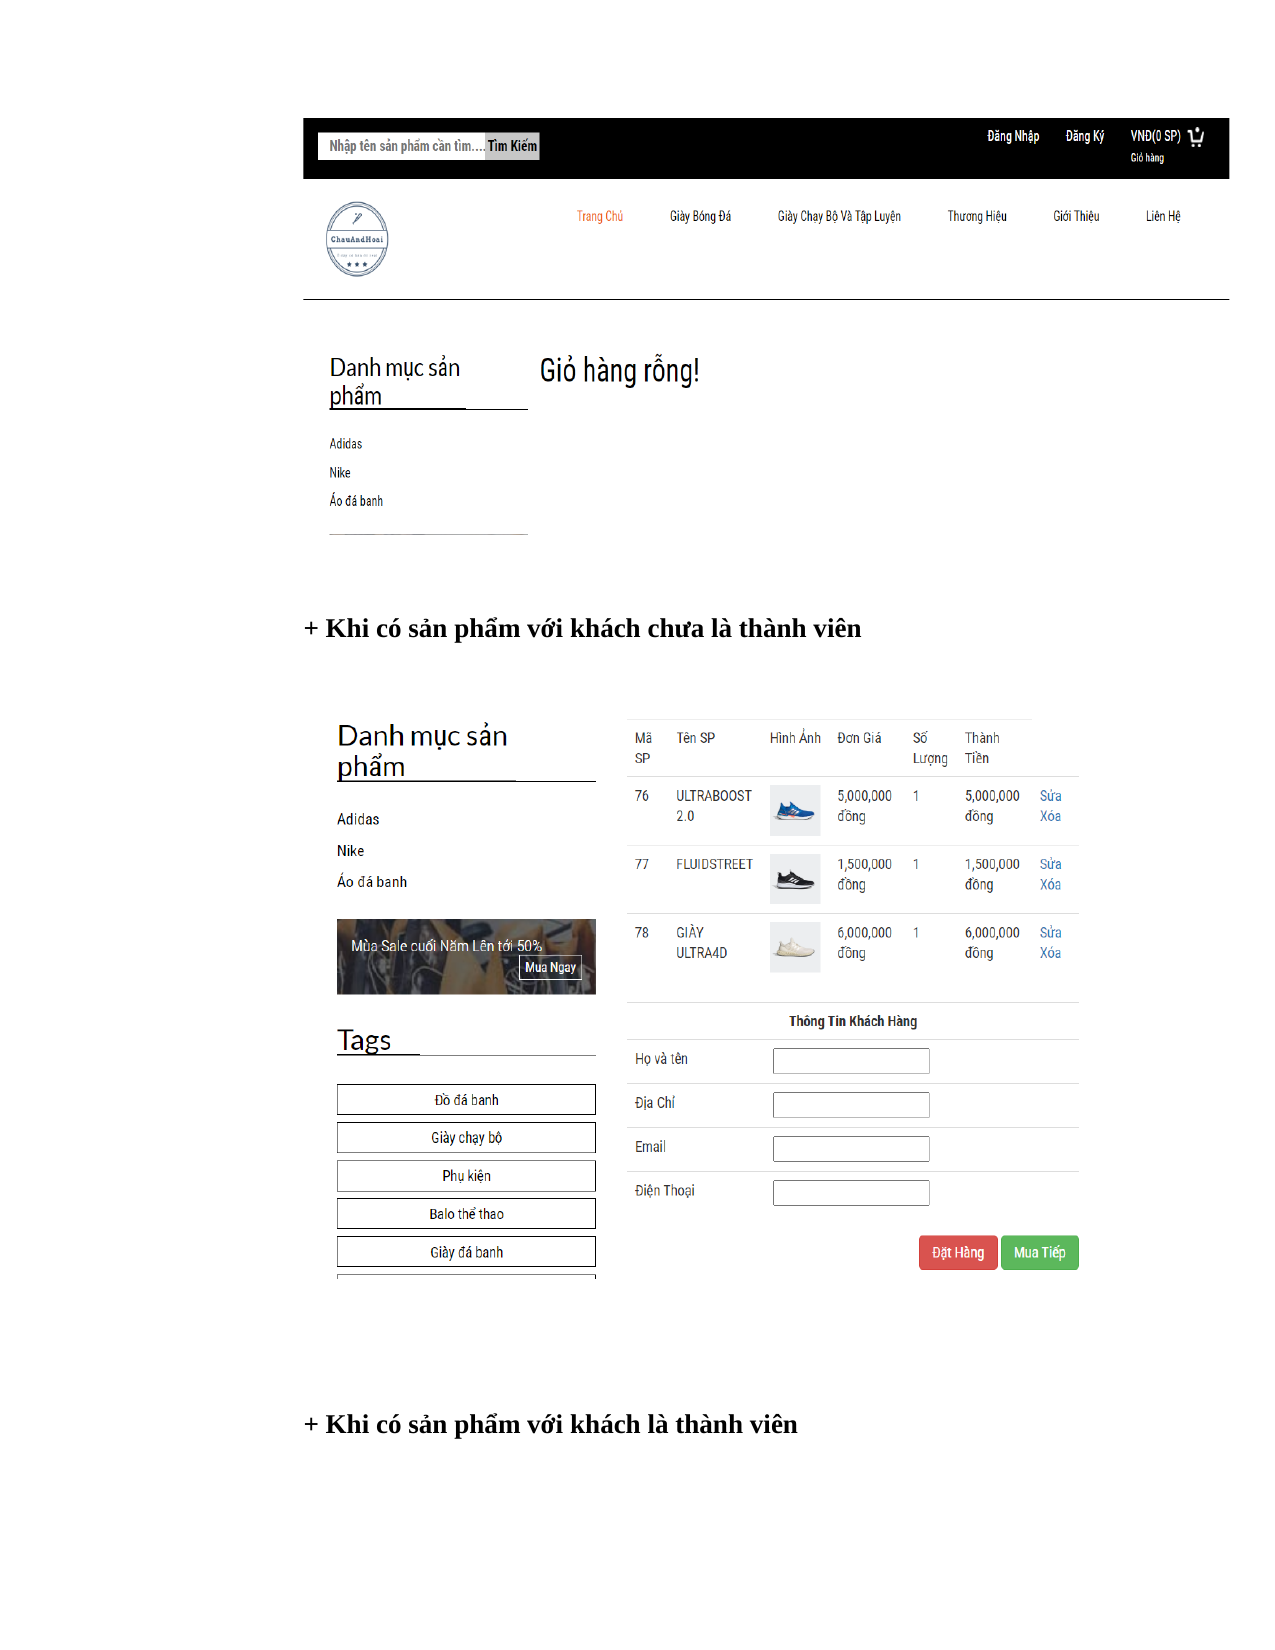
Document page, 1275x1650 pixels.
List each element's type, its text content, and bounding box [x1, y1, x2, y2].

text + Khi có sản phẩm với khách là thành viên [303, 1408, 908, 1439]
picture [303, 671, 1273, 1279]
picture [303, 118, 1230, 535]
text + Khi có sản phẩm với khách chưa là thành viên [303, 612, 908, 643]
